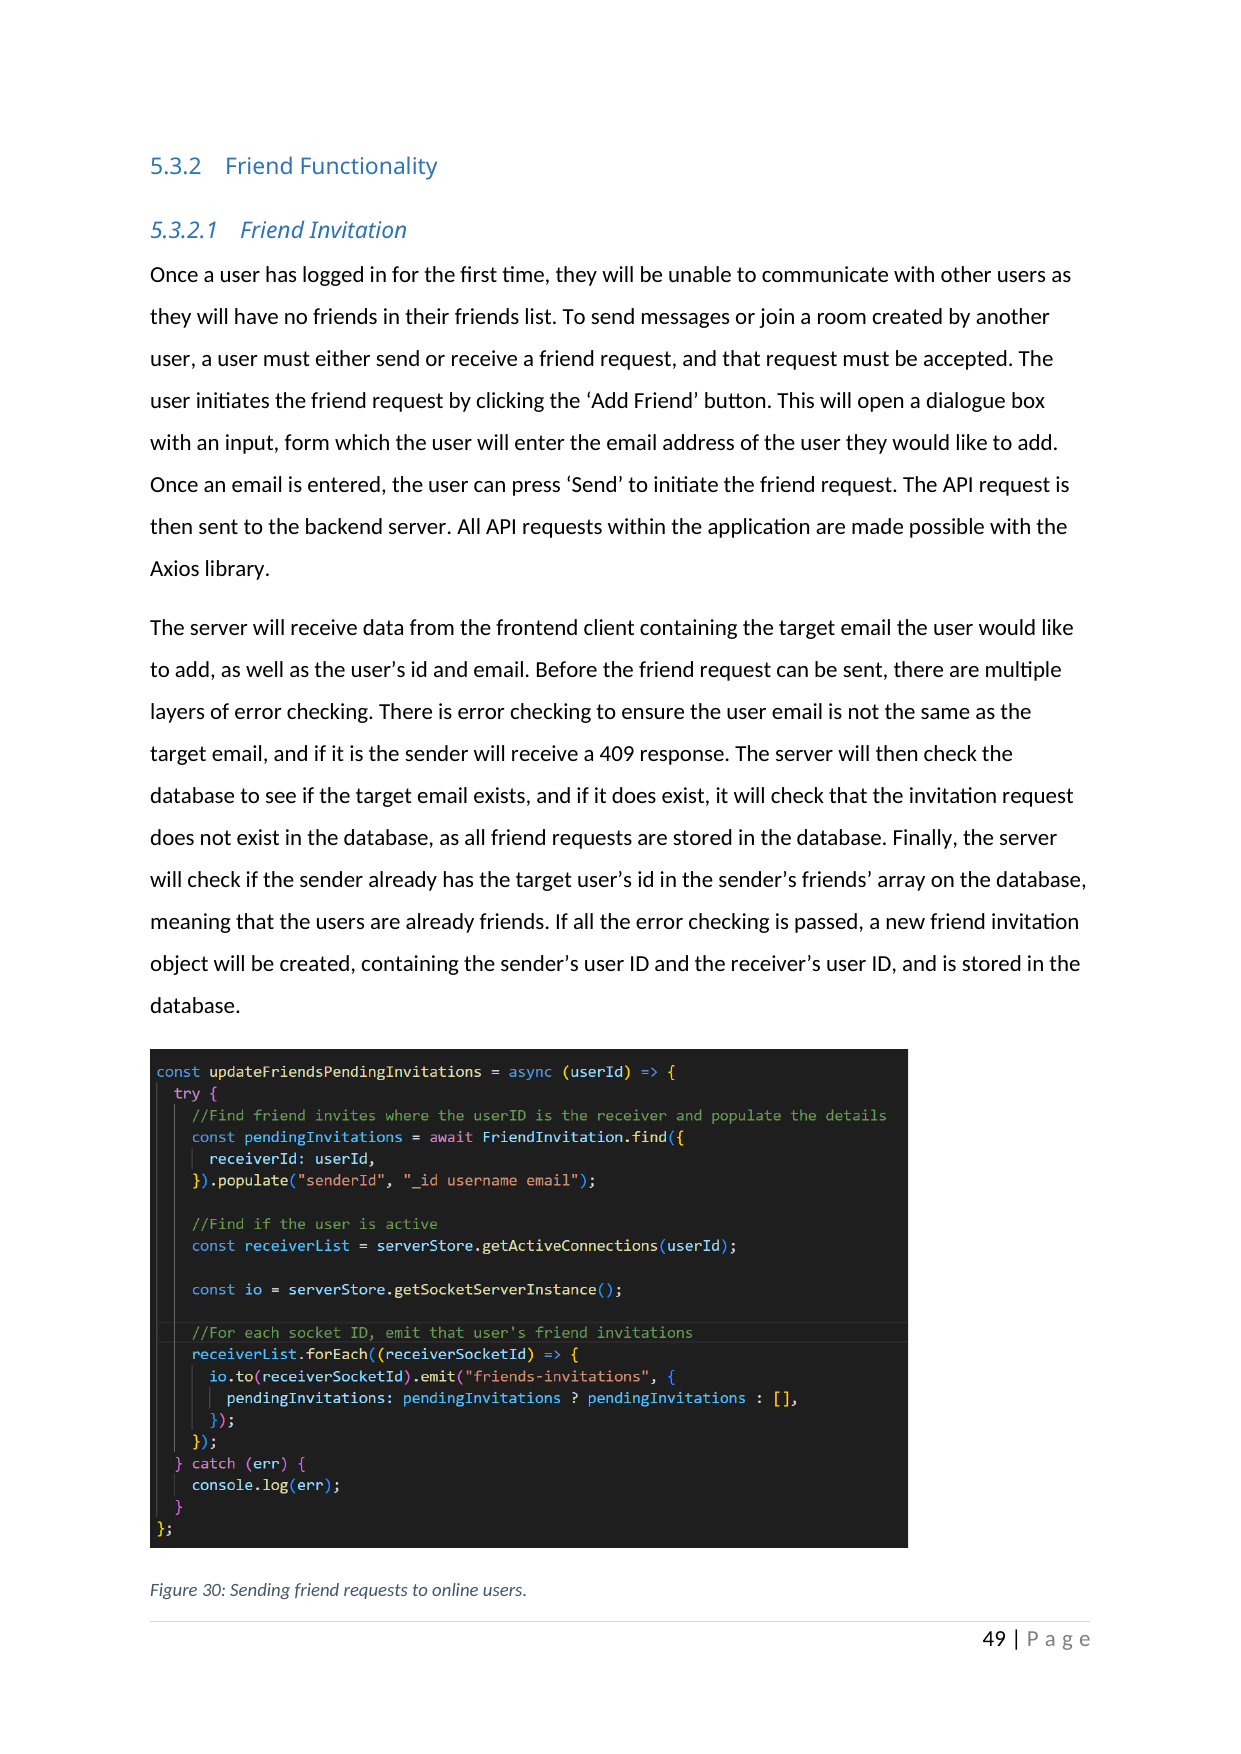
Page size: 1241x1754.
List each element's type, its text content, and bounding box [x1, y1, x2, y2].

picture [150, 1049, 909, 1548]
subtitle Friend Functionality [150, 150, 1090, 181]
subtitle Friend Invitation [150, 213, 1090, 245]
text The server will receive data from the frontend client containing the target email the user would like to add, as well as the user’s id and email. Before the friend request can be sent, there are multiple layers of error checking. There is error checking to ensure the user email is not the same as the target email, and if it is the sender will receive a 409 response. The server will then check the database to see if the target email exists, and if it does exist, it will check that the invitation request does not exist in the database, as all friend requests are stored in the database. Finally, the server will check if the sender already has the target user’s id in the sender’s friends’ array on the database, meaning that the users are already friends. If all the error checking is passed, a new friend invitation object will be created, containing the sender’s user ID and the receiver’s user ID, and is stored in the database. [150, 613, 1090, 1019]
text Figure 30: Sending friend requests to online users. [150, 1578, 1090, 1601]
text Once a user has logged in for the first time, they will be unable to communicate with other users as they will have no friends in their friends list. To send messages or join a room created by another user, a user must either send or receive a friend request, and that request must be accepted. The user initiates the friend request by clicking the ‘Add Friend’ button. This will open a dialogue box with an input, form which the user will enter the email address of the user they would like to add. Once an email is entered, the user can press ‘Send’ to initiate the friend request. The API request is then sent to the backend server. All API requests within the application are made possible with the Axios library. [150, 260, 1090, 582]
